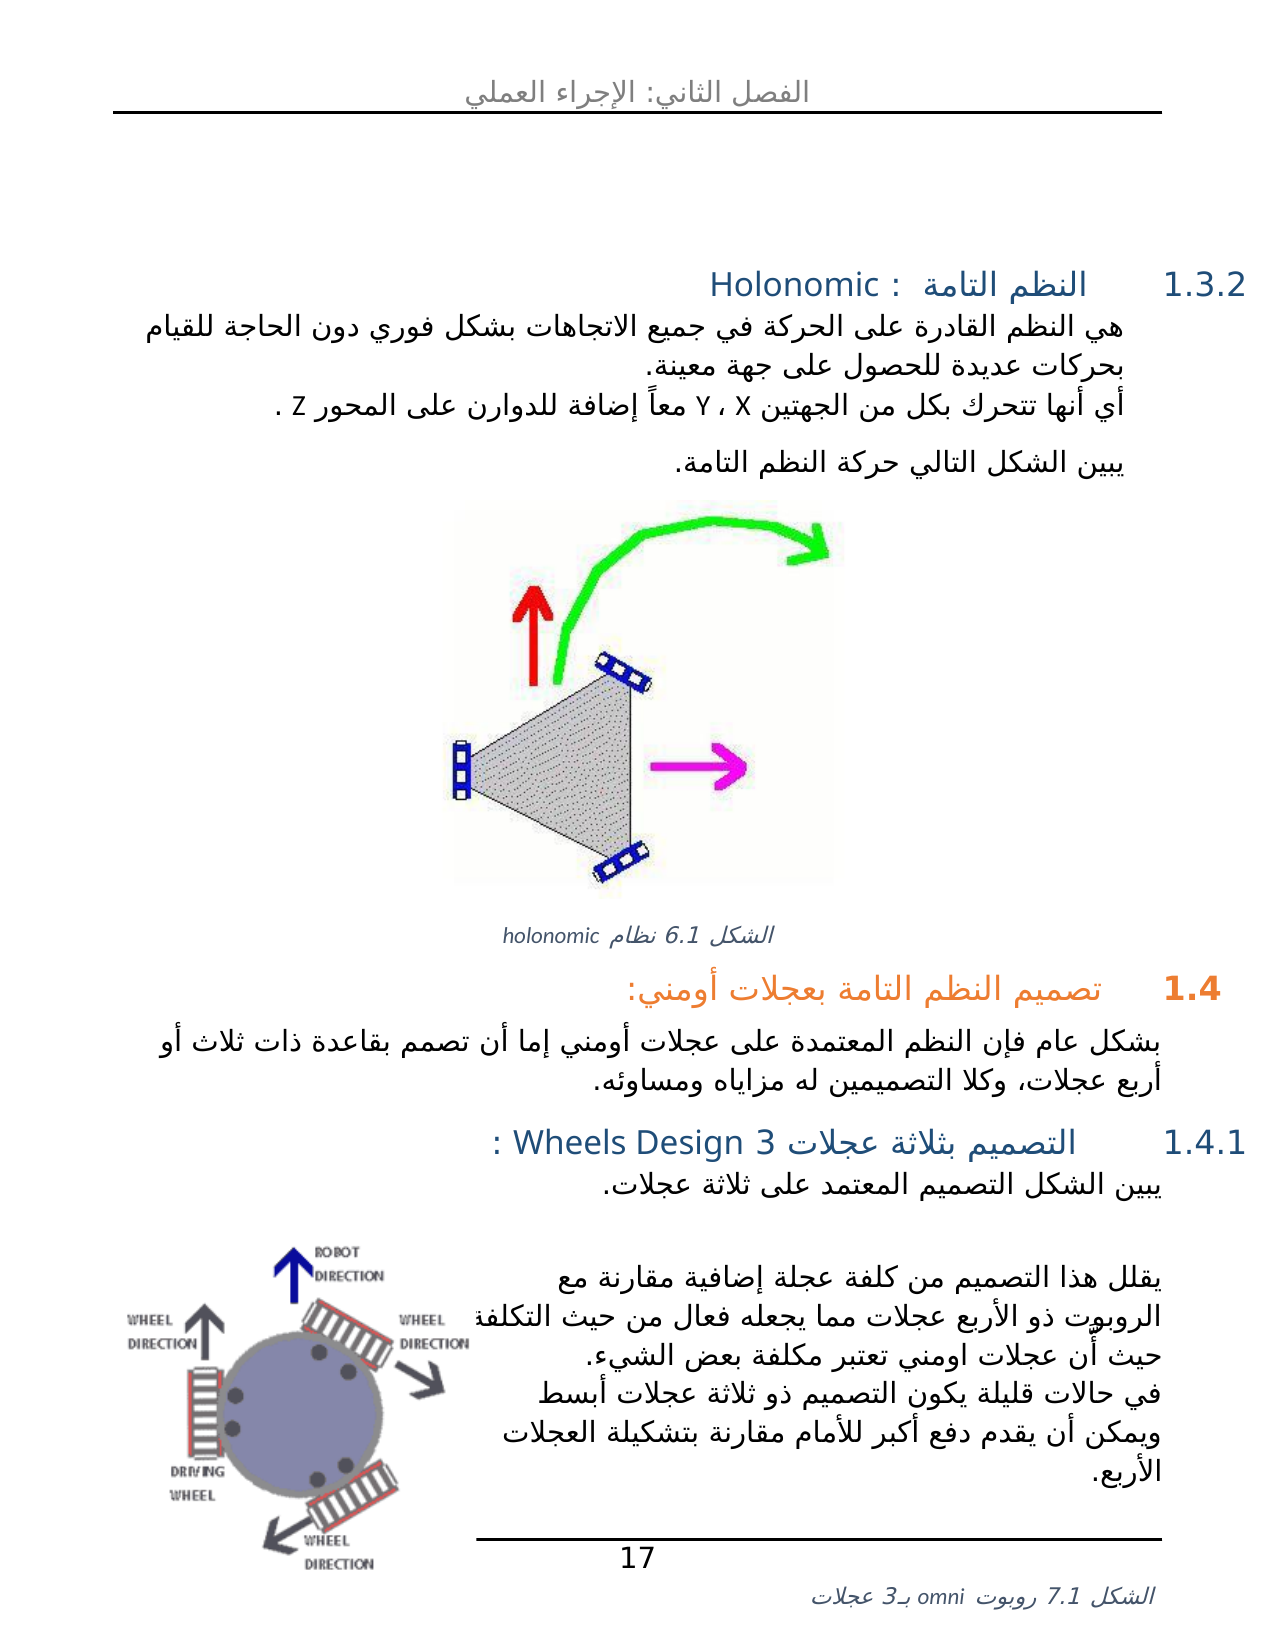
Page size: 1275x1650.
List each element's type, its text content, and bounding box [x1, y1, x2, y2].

subtitle النظم التامة : Holonomic [112, 260, 1162, 306]
subtitle التصميم بثلاثة عجلات 3 Wheels Design : [112, 1119, 1162, 1164]
picture [112, 1223, 477, 1574]
subtitle تصميم النظم التامة بعجلات أومني: [112, 970, 1162, 1009]
text بشكل عام فإن النظم المعتمدة على عجلات أومني إما أن تصمم بقاعدة ذات ثلاث أو أربع عجلات، وكلا التصميمين له مزاياه ومساوئه. [112, 1024, 1162, 1097]
text يبين الشكل التصميم المعتمد على ثلاثة عجلات. [112, 1168, 1162, 1202]
picture [421, 500, 854, 899]
text الشكل ‏1.6 نظام holonomic [112, 921, 1162, 949]
text يبين الشكل التالي حركة النظم التامة. [112, 445, 1125, 479]
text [469, 1221, 1162, 1489]
text هي النظم القادرة على الحركة في جميع الاتجاهات بشكل فوري دون الحاجة للقيام بحركات عديدة للحصول على جهة معينة. أي أنها تتحرك بكل من الجهتين Y ، X معاً إضافة للدوارن على المحور Z . [112, 309, 1125, 423]
